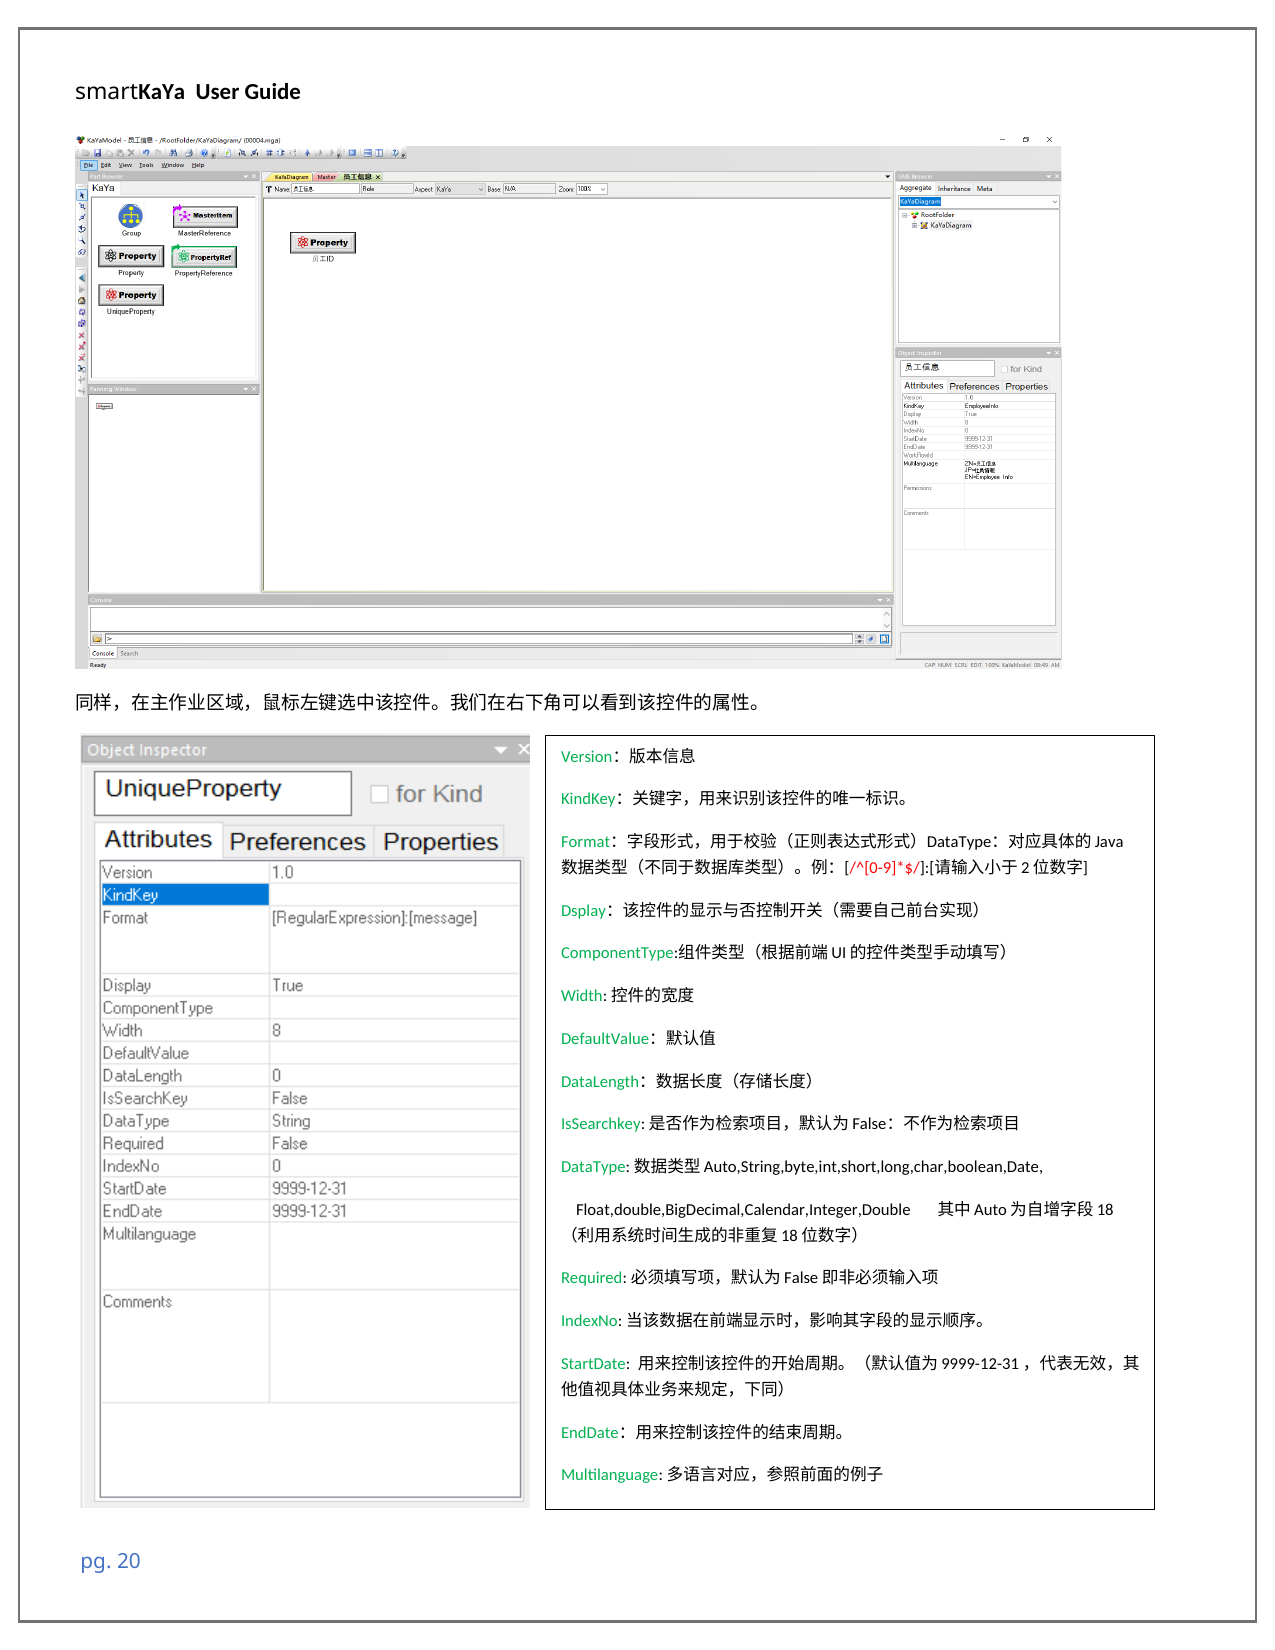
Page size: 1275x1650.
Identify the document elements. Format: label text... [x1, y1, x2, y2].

picture [80, 733, 530, 1508]
text 同样，在主作业区域，鼠标左键选中该控件。我们在右下角可以看到该控件的属性。 [75, 687, 1200, 715]
picture [75, 134, 1062, 669]
